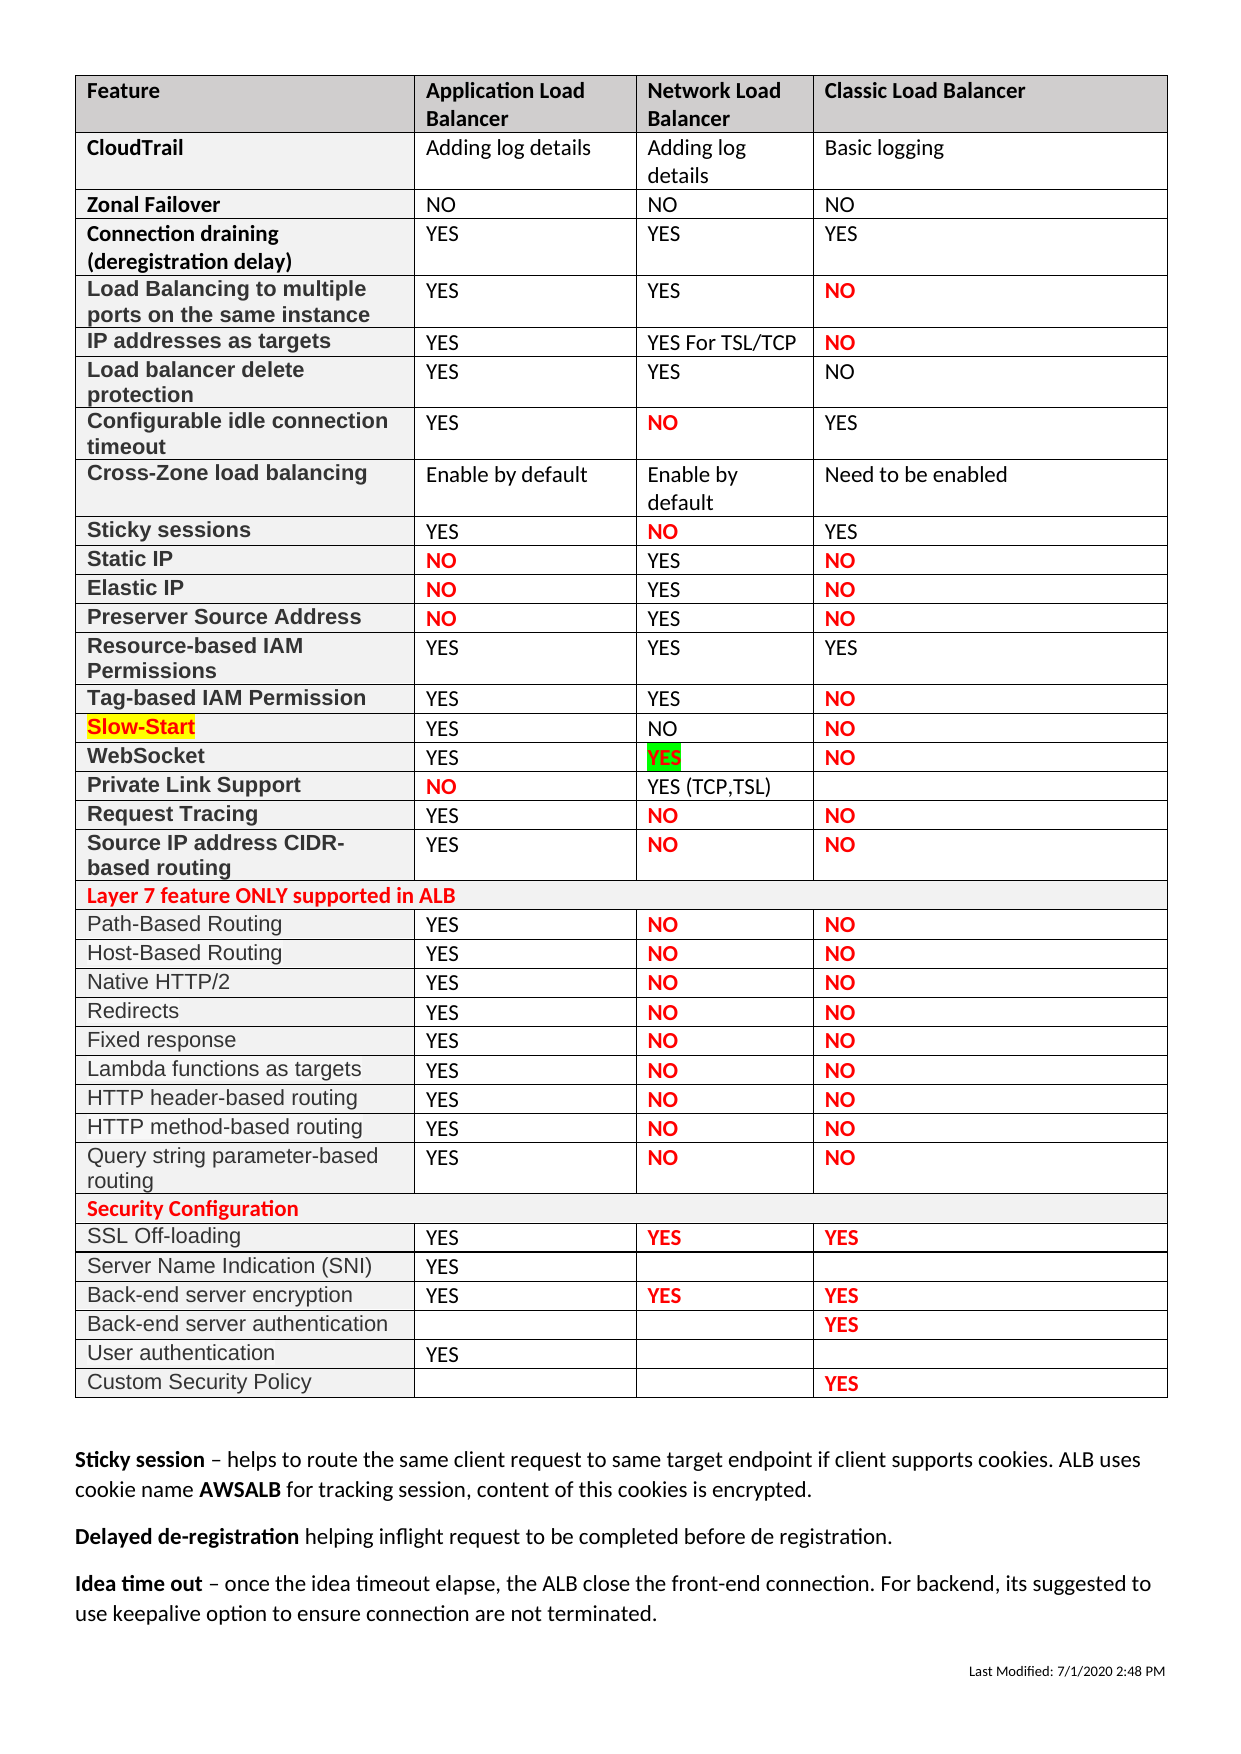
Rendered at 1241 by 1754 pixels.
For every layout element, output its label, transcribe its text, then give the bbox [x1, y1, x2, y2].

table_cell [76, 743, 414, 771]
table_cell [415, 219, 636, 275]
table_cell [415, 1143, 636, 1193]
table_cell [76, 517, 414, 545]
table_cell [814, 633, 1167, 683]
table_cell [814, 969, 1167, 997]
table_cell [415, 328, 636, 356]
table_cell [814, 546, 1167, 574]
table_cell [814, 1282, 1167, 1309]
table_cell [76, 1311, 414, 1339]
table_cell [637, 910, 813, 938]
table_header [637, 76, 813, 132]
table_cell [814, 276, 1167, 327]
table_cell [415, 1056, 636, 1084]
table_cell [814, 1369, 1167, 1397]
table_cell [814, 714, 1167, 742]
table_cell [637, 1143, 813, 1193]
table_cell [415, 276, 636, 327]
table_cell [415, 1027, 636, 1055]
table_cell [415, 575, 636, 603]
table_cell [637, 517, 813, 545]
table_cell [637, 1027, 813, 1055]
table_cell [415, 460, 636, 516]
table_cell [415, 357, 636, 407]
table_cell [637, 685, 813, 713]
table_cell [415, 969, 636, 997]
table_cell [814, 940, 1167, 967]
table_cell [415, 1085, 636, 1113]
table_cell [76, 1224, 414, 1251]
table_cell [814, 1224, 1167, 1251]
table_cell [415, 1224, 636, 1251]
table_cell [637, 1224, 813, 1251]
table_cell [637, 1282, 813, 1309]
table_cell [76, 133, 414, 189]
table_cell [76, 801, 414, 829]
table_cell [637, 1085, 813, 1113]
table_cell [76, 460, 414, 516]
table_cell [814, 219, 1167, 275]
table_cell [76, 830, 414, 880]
text Delayed de-registration helping inflight request to be completed before de registration. [75, 1522, 1165, 1550]
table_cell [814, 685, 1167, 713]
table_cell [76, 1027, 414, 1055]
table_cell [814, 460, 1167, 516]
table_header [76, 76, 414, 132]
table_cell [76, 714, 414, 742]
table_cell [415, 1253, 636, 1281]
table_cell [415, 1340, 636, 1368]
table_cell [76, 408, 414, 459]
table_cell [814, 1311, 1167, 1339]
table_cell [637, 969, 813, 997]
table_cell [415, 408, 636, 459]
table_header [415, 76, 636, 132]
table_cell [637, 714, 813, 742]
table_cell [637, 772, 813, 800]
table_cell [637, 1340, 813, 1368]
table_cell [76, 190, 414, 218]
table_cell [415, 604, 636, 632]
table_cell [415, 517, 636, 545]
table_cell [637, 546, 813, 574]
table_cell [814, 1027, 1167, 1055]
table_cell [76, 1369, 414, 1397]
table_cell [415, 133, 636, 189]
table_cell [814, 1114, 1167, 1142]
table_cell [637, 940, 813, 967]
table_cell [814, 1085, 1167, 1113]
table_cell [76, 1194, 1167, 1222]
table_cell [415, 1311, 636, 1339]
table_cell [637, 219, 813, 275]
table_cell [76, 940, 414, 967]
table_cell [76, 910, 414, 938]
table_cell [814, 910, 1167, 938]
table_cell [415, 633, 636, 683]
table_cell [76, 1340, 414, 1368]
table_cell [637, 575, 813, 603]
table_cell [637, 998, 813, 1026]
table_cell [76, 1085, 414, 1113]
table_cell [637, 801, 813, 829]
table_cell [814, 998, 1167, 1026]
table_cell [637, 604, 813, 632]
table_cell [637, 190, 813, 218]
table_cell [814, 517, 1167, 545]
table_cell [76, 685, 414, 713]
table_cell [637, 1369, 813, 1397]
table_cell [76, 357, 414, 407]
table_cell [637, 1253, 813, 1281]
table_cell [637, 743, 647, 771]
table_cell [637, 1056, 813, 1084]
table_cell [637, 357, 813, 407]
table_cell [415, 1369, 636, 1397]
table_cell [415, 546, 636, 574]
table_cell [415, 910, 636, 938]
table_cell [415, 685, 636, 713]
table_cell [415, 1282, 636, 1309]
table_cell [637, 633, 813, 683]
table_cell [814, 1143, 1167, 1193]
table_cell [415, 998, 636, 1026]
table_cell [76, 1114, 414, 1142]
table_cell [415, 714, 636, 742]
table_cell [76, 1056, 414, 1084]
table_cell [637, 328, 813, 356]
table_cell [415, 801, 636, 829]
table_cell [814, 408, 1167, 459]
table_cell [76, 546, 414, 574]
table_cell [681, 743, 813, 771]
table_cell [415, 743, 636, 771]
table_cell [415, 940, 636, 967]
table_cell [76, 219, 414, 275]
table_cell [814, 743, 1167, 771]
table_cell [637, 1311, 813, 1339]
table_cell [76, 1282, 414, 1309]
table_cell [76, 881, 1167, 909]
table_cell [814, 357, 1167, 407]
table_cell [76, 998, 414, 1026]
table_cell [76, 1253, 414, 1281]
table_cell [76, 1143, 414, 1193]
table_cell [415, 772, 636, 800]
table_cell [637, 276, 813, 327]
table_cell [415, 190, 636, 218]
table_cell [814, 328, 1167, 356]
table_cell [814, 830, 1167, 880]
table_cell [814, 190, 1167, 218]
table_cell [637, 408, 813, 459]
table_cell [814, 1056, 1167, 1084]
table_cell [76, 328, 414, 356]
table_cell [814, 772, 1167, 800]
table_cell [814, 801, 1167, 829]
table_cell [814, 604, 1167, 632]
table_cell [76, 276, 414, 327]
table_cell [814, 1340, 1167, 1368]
list Idea time out – once the idea timeout elapse, the ALB close the front-end connection. For backend, its suggested to use keepalive option to ensure connection are not terminated. [75, 1569, 1165, 1627]
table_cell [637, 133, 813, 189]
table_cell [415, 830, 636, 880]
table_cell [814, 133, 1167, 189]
text Sticky session – helps to route the same client request to same target endpoint if client supports cookies. ALB uses cookie name AWSALB for tracking session, content of this cookies is encrypted. [75, 1445, 1165, 1503]
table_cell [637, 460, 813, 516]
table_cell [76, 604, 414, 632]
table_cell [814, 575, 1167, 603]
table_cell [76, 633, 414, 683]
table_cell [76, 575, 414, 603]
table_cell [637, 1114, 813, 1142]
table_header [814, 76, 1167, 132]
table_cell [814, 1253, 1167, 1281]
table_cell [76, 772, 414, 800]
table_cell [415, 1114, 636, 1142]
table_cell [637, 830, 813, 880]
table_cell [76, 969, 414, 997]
